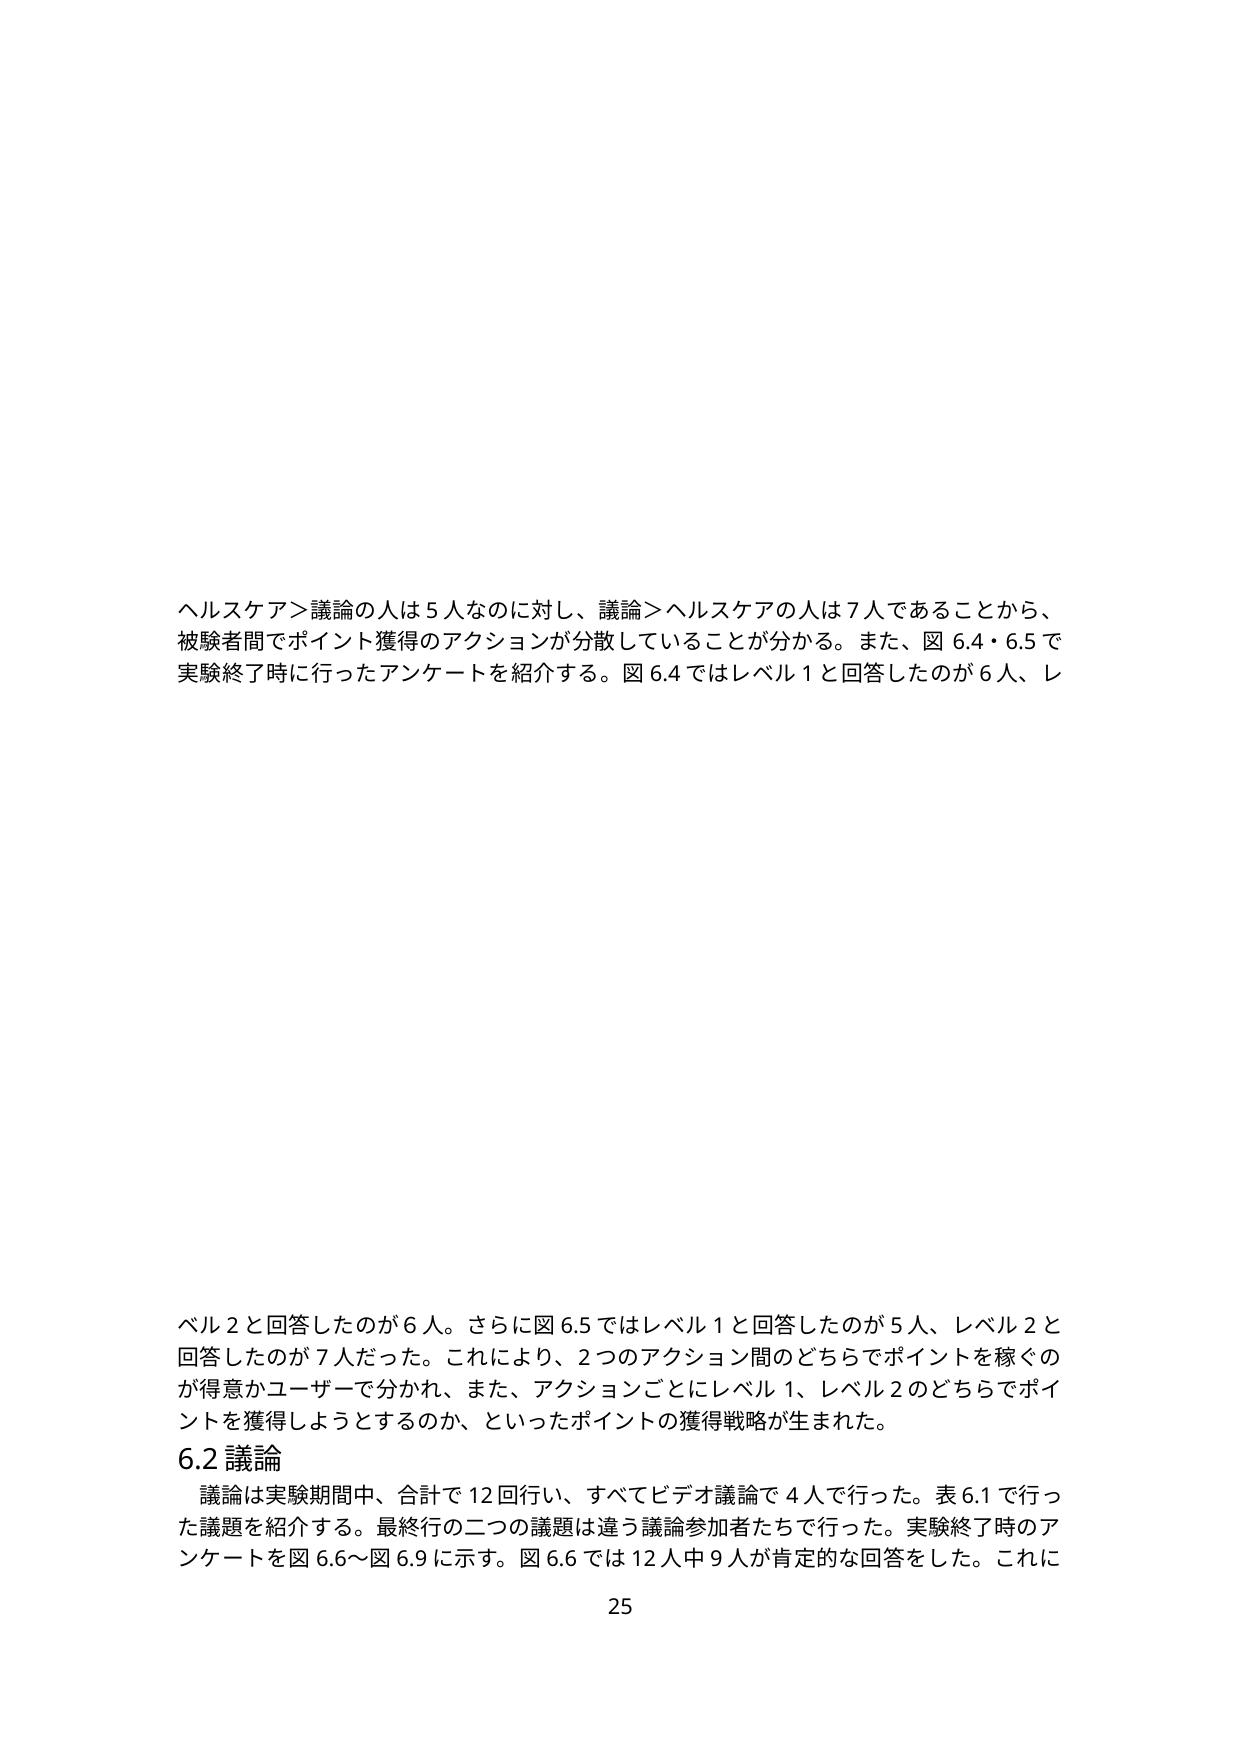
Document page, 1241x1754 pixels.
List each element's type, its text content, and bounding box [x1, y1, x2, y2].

text 6.2議論 [177, 1436, 1063, 1478]
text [177, 1478, 1063, 1573]
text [177, 207, 1063, 1436]
